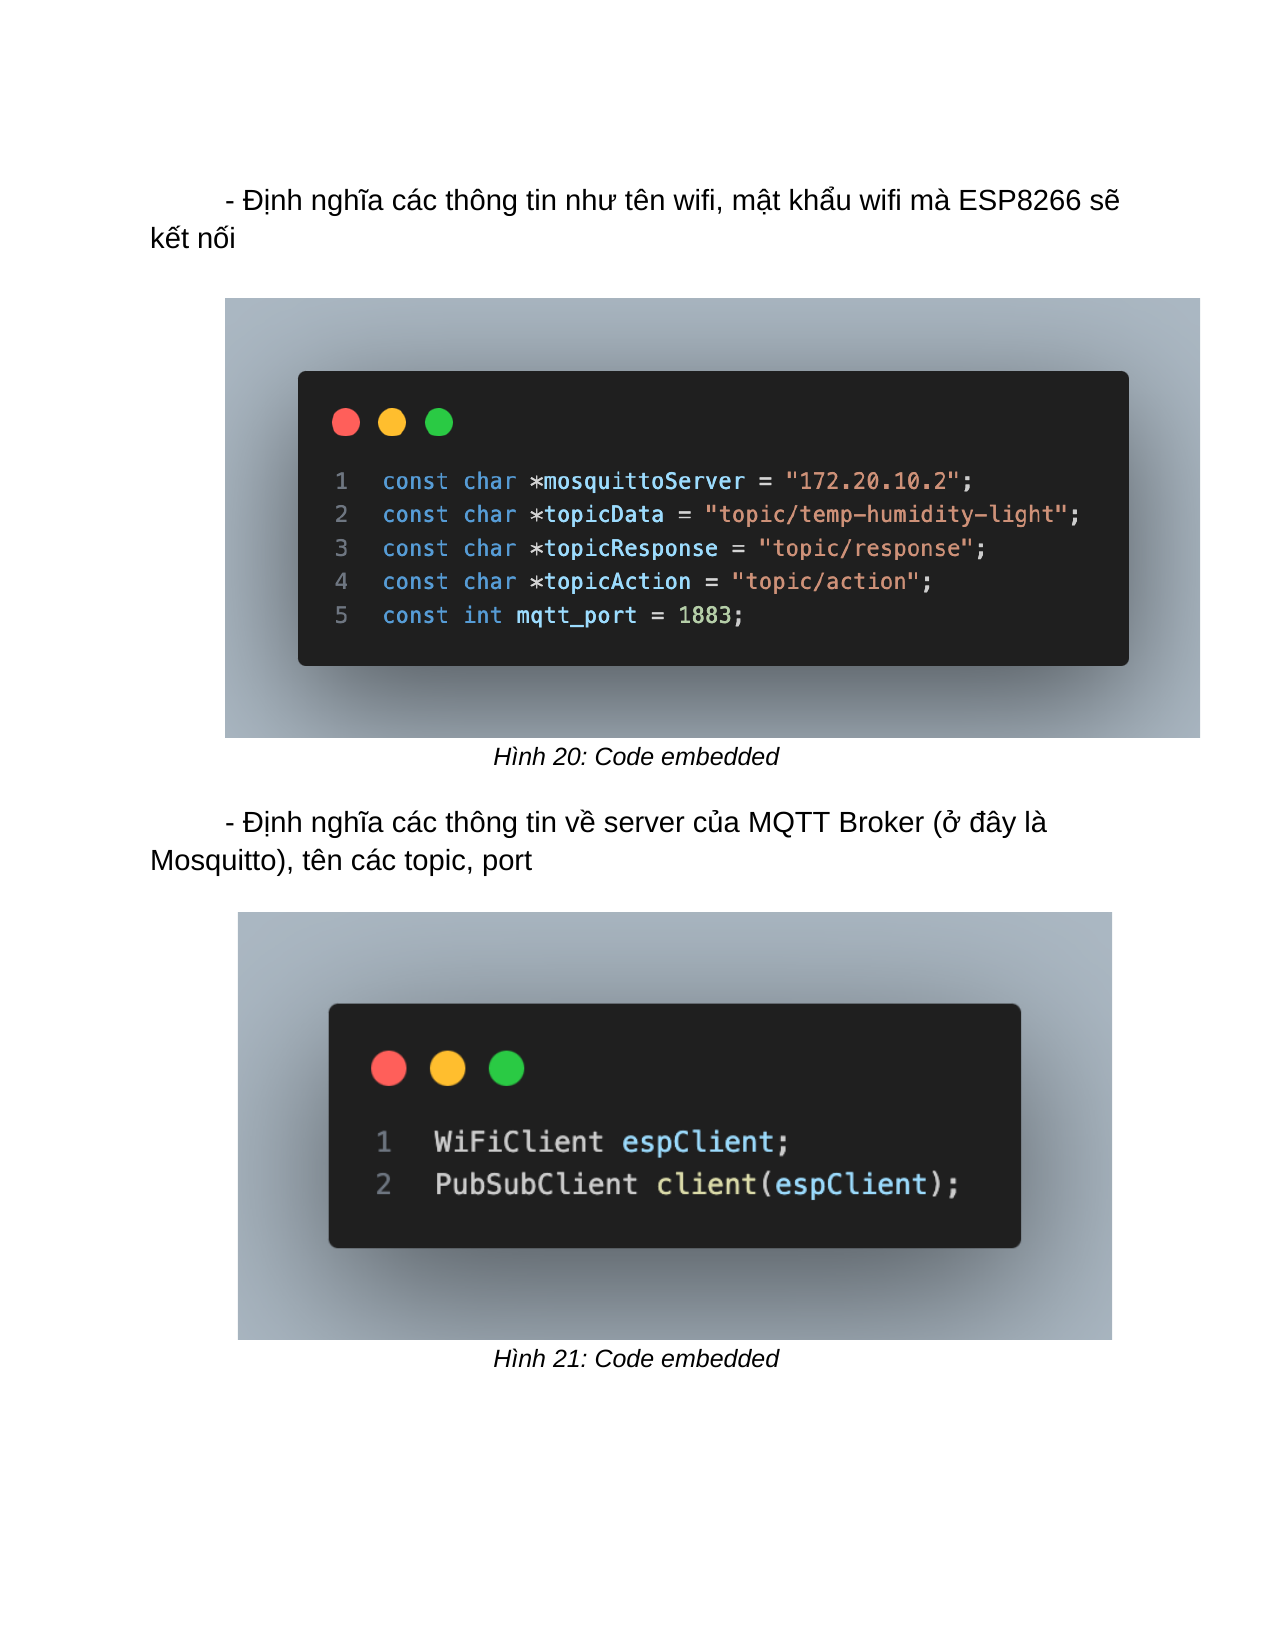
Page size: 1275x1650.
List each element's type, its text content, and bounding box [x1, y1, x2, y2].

text Hình 21: Code embedded [150, 1344, 1125, 1372]
text Hình 20: Code embedded [150, 742, 1125, 770]
picture [225, 298, 1200, 738]
text - Định nghĩa các thông tin như tên wifi, mật khẩu wifi mà ESP8266 sẽ kết nối [150, 183, 1125, 255]
text - Định nghĩa các thông tin về server của MQTT Broker (ở đây là Mosquitto), tên các topic, port [150, 805, 1125, 877]
picture [237, 912, 1113, 1340]
